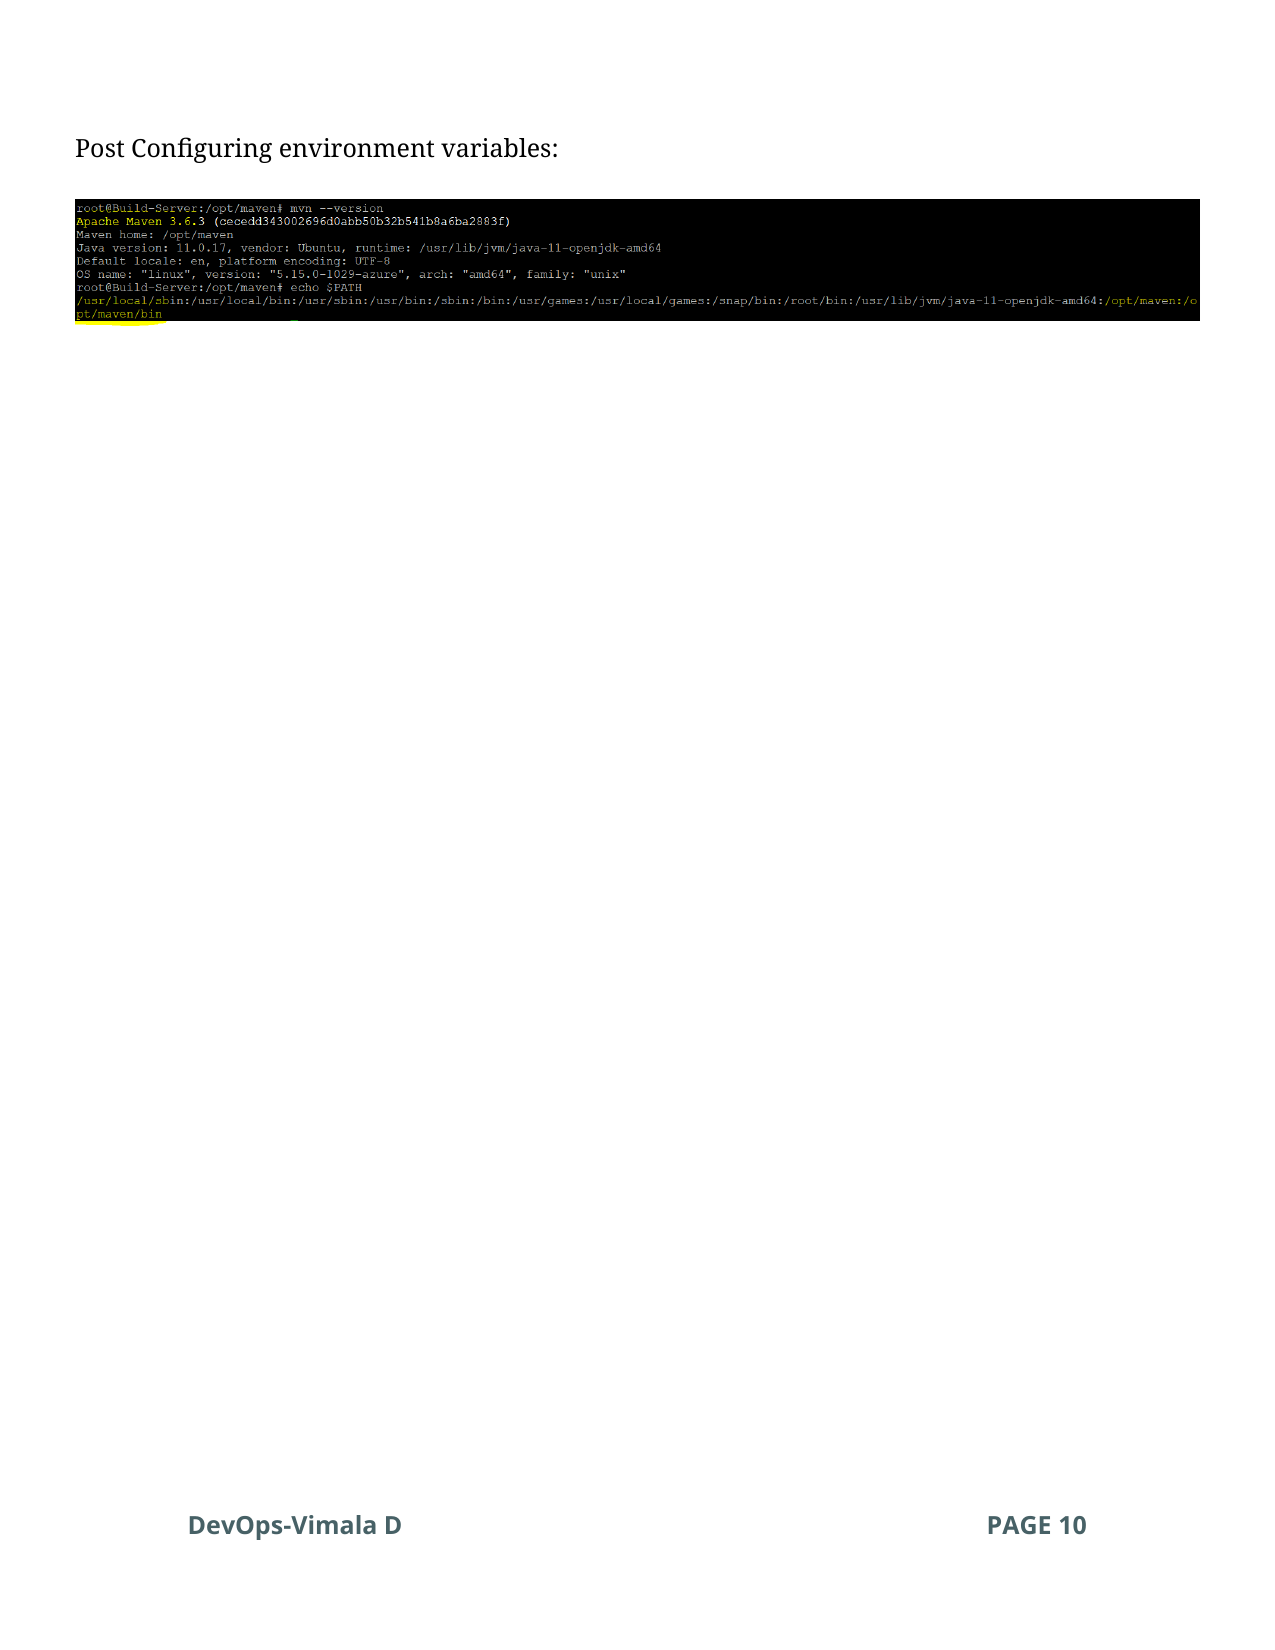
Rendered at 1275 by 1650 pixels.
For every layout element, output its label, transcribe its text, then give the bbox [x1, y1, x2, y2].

text Post Configuring environment variables: [75, 131, 1200, 165]
picture [75, 199, 1200, 326]
